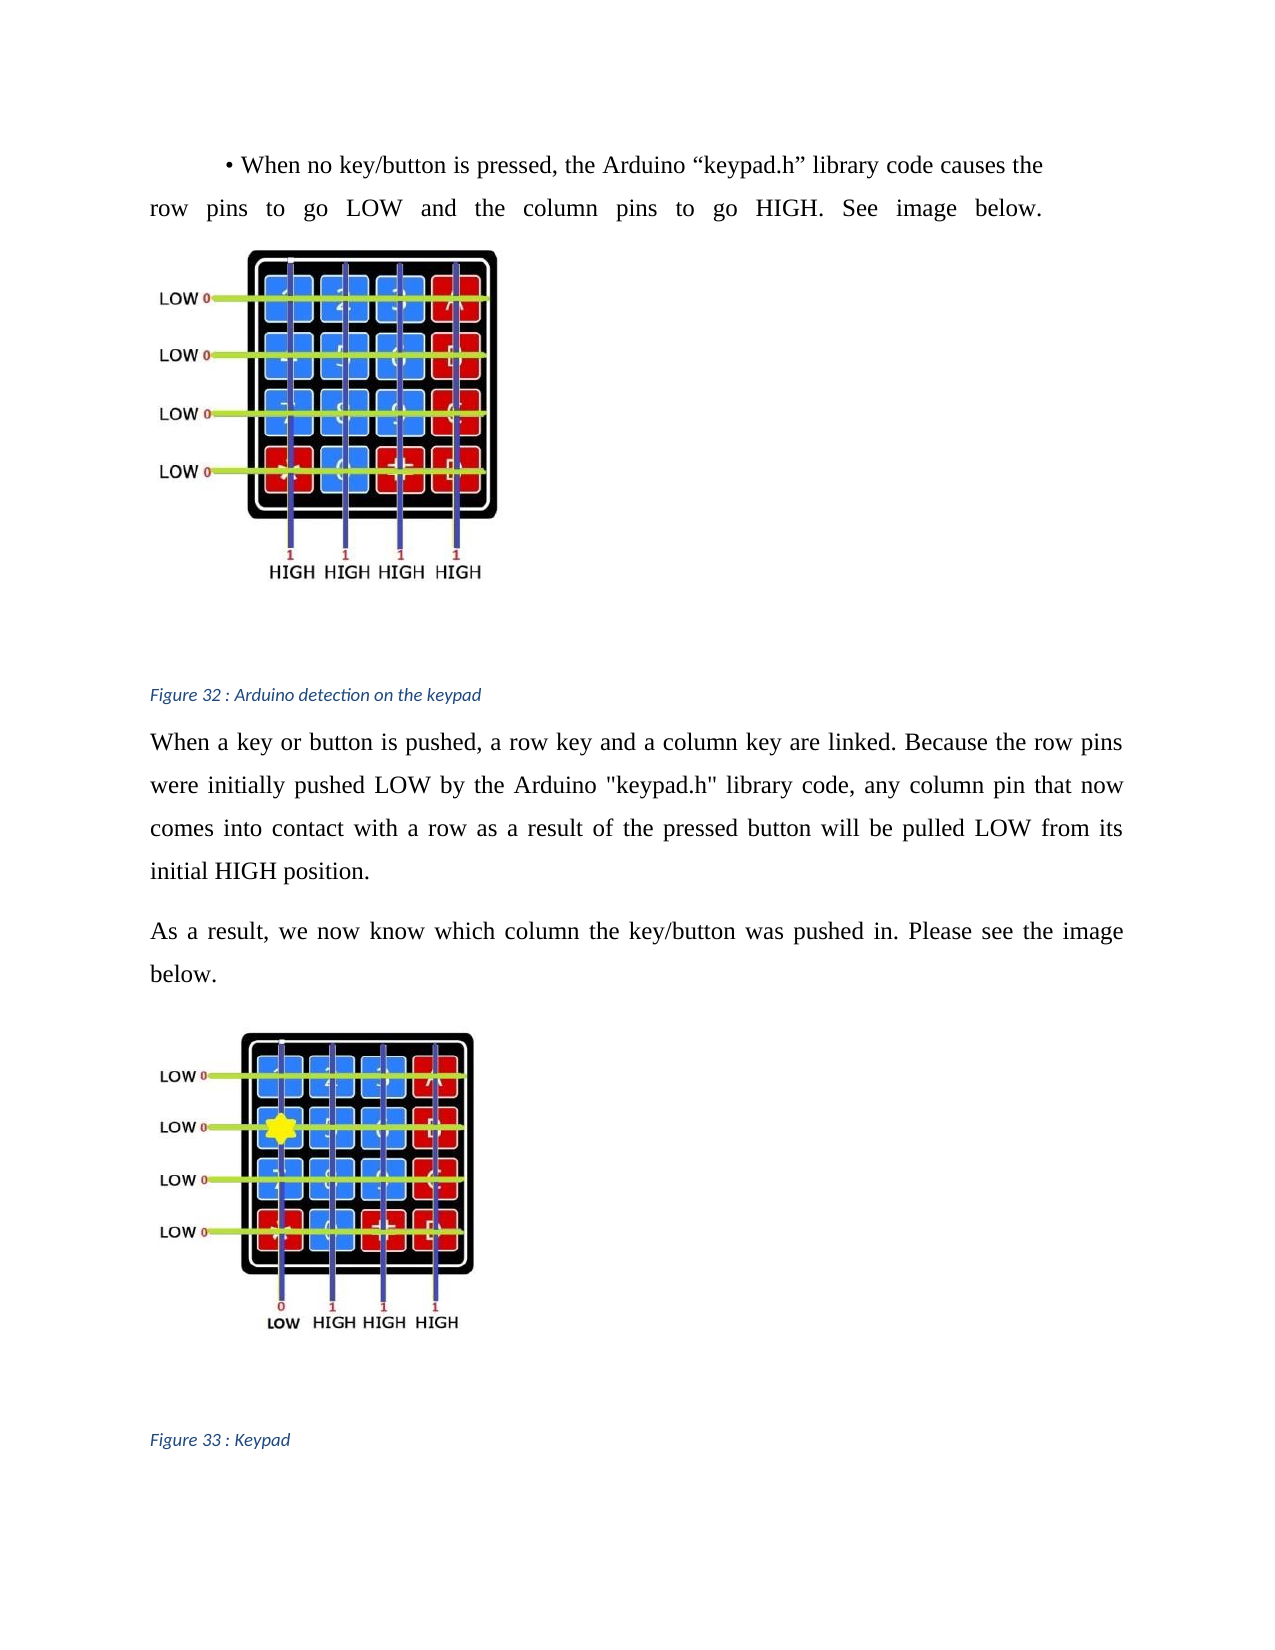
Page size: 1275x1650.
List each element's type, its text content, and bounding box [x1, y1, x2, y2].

picture [150, 1019, 557, 1398]
text When a key or button is pushed, a row key and a column key are linked. Because the row pins were initially pushed LOW by the Arduino "keypad.h" library code, any column pin that now comes into contact with a row as a result of the pressed button will be pulled LOW from its initial HIGH position. [150, 727, 1125, 885]
picture [149, 235, 587, 656]
text As a result, we now know which column the key/button was pushed in. Please see the image below. [150, 916, 1125, 988]
